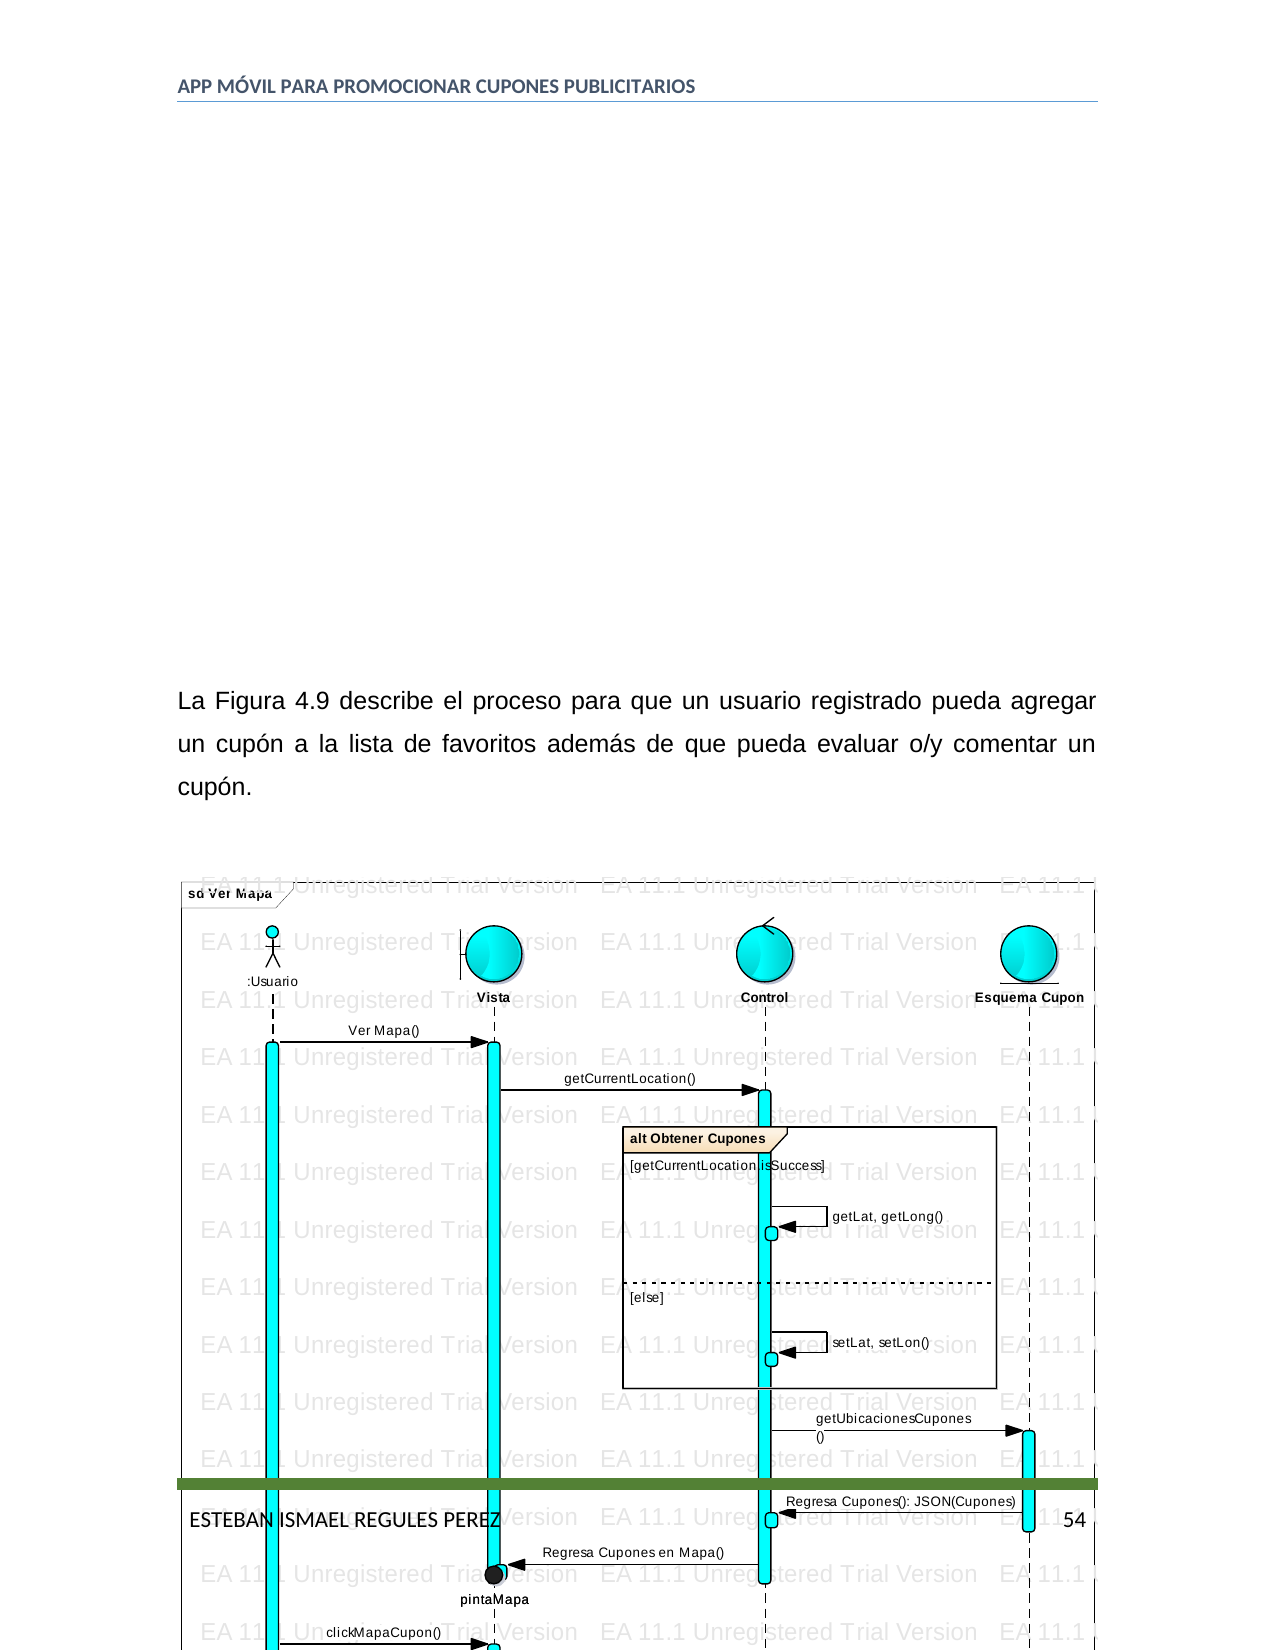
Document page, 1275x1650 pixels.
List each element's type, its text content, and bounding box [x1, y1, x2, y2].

text La Figura 4.9 describe el proceso para que un usuario registrado pueda agregar un cupón a la lista de favoritos además de que pueda evaluar o/y comentar un cupón. [177, 686, 1098, 801]
